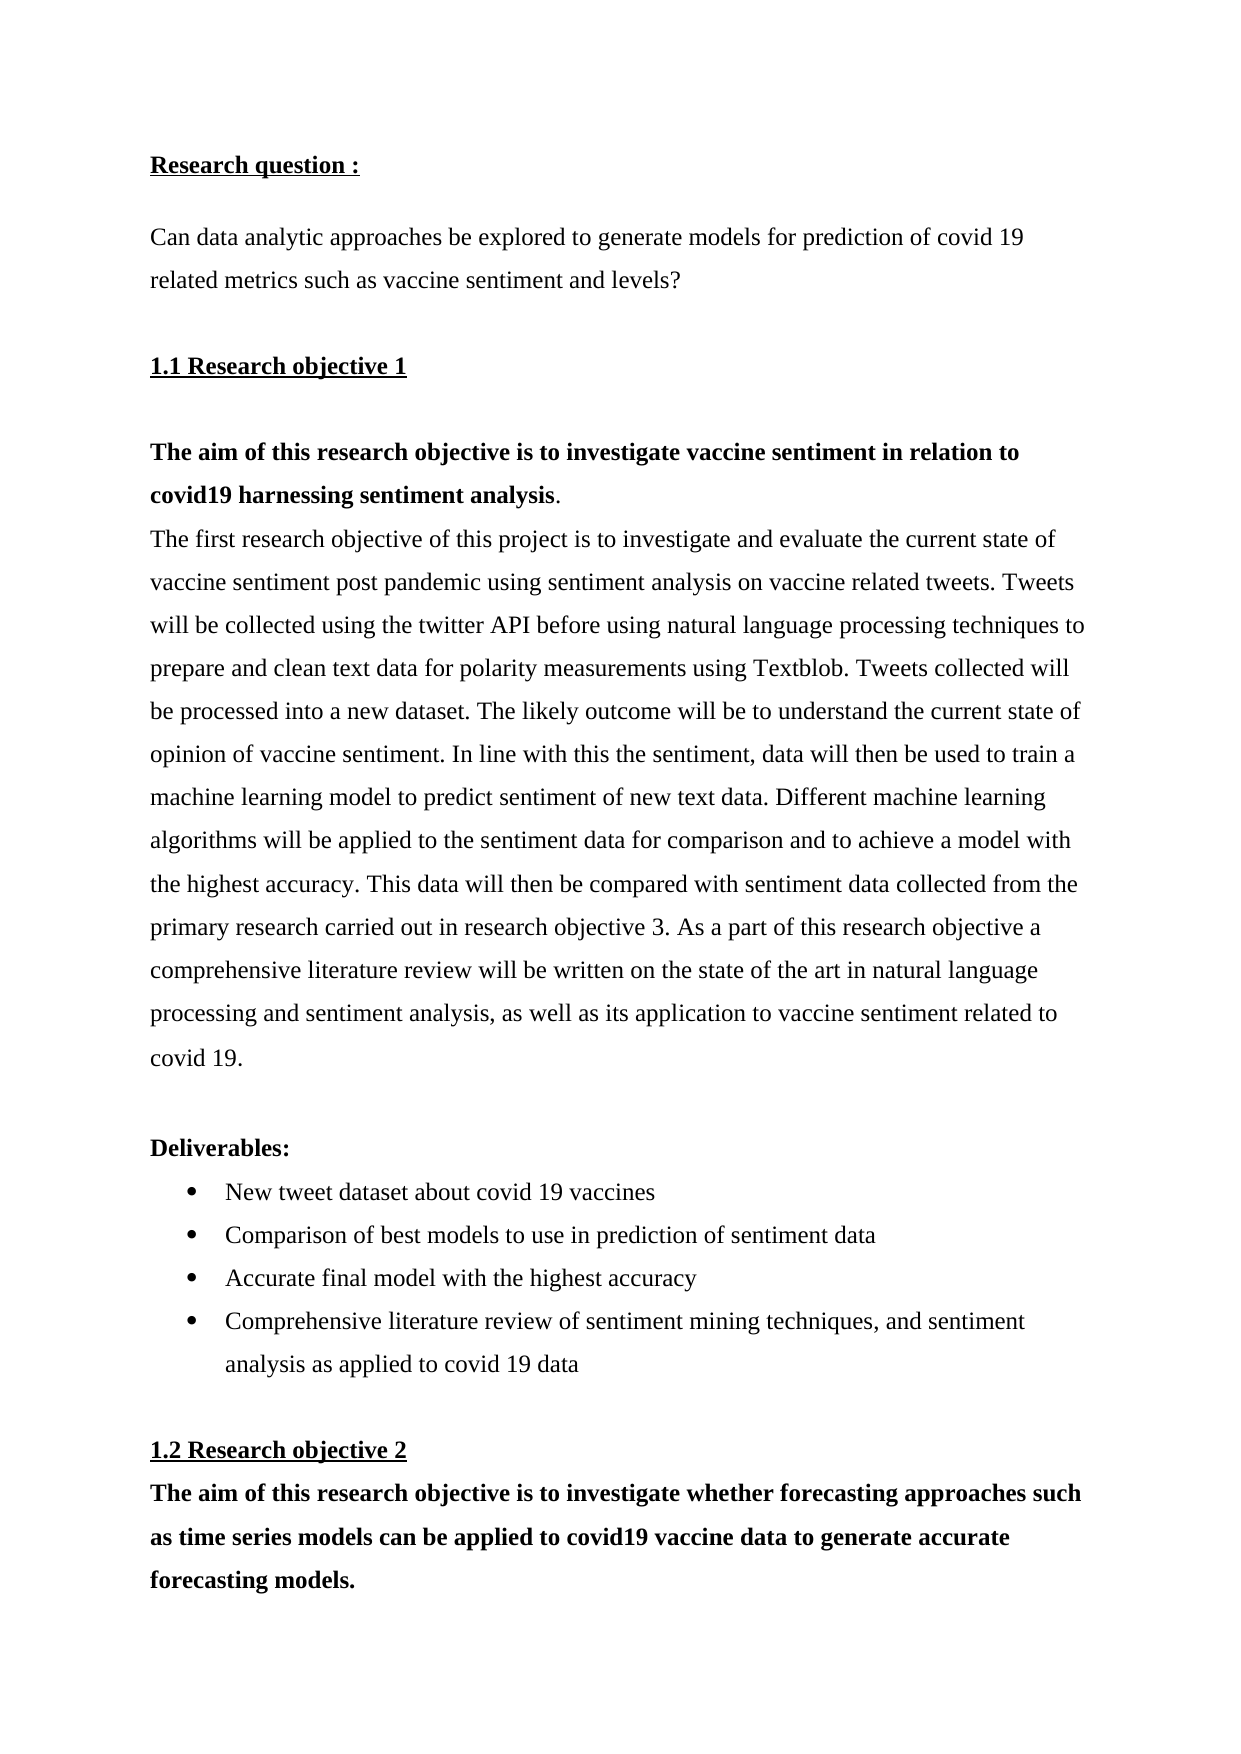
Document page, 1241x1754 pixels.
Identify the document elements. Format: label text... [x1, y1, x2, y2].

list Accurate final model with the highest accuracy [187, 1263, 1090, 1292]
text 1.1 Research objective 1 [150, 351, 1090, 380]
text The aim of this research objective is to investigate whether forecasting approaches such as time series models can be applied to covid19 vaccine data to generate accurate forecasting models. [150, 1478, 1090, 1593]
text Deliverables: [150, 1133, 1090, 1162]
text 1.2 Research objective 2 [150, 1435, 1090, 1464]
text The first research objective of this project is to investigate and evaluate the current state of vaccine sentiment post pandemic using sentiment analysis on vaccine related tweets. Tweets will be collected using the twitter API before using natural language processing techniques to prepare and clean text data for polarity measurements using Textblob. Tweets collected will be processed into a new dataset. The likely outcome will be to understand the current state of opinion of vaccine sentiment. In line with this the sentiment, data will then be used to train a machine learning model to predict sentiment of new text data. Different machine learning algorithms will be applied to the sentiment data for comparison and to achieve a model with the highest accuracy. This data will then be compared with sentiment data collected from the primary research carried out in research objective 3. As a part of this research objective a comprehensive literature review will be written on the state of the art in natural language processing and sentiment analysis, as well as its application to vaccine sentiment related to covid 19. [150, 524, 1090, 1073]
text Can data analytic approaches be explored to generate models for prediction of covid 19 related metrics such as vaccine sentiment and levels? [150, 222, 1090, 294]
text Research question : [150, 150, 1090, 179]
text The aim of this research objective is to investigate vaccine sentiment in relation to covid19 harnessing sentiment analysis. [150, 437, 1090, 509]
list Comparison of best models to use in prediction of sentiment data [187, 1220, 1090, 1248]
list New tweet dataset about covid 19 vaccines [187, 1177, 1090, 1205]
list Comprehensive literature review of sentiment mining techniques, and sentiment analysis as applied to covid 19 data [187, 1306, 1090, 1378]
